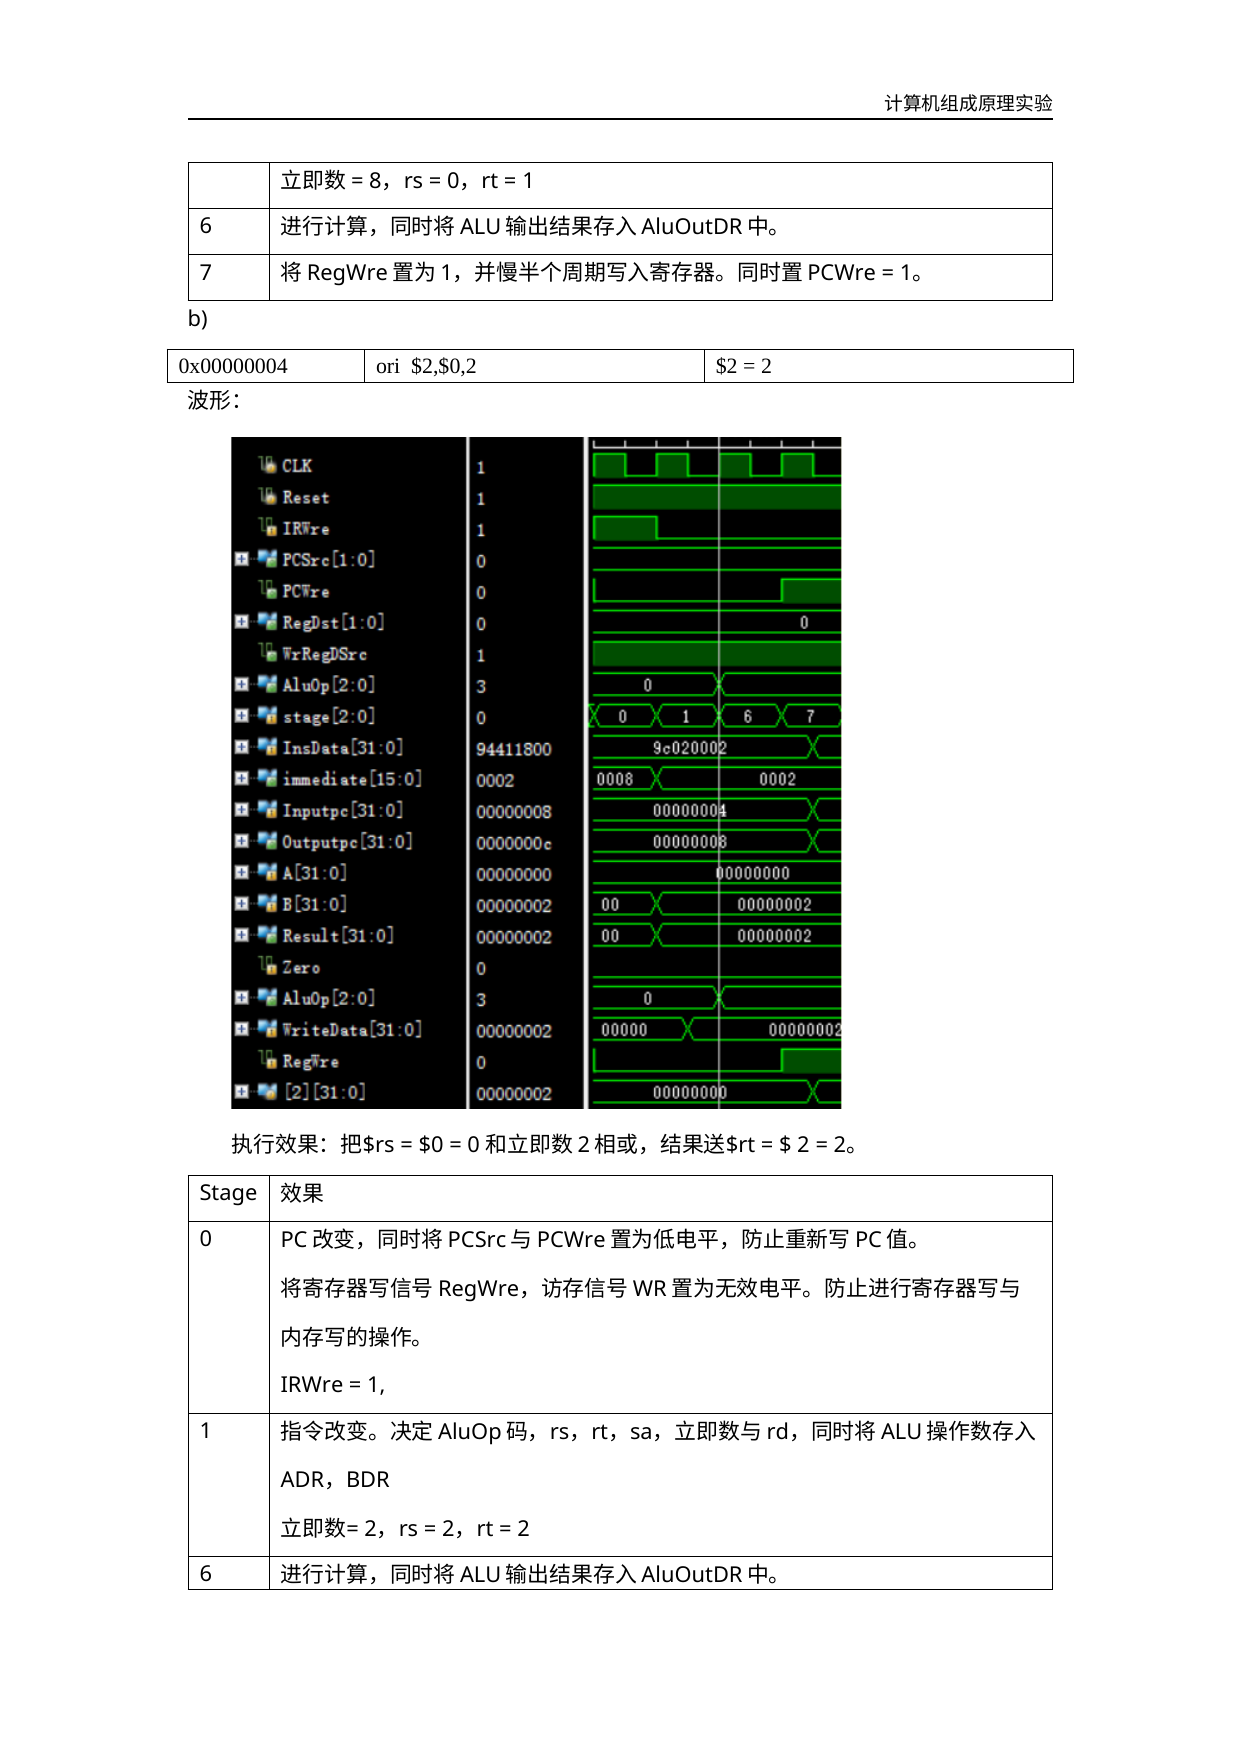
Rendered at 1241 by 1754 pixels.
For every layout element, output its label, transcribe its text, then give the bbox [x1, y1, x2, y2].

table_cell PC改变，同时将PCSrc与PCWre置为低电平，防止重新写PC值。 将寄存器写信号RegWre，访存信号WR置为无效电平。防止进行寄存器写与内存写的操作。 IRWre = 1, [270, 1222, 1052, 1412]
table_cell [270, 1557, 1052, 1589]
table_cell 进行计算，同时将ALU输出结果存入AluOutDR中。 [270, 209, 1052, 254]
table_header ori $2,$0,2 [365, 350, 704, 382]
table_cell 指令改变。决定AluOp码，rs，rt，sa，立即数与rd，同时将ALU操作数存入ADR，BDR 立即数= 2，rs = 2，rt = 2 [270, 1414, 1052, 1556]
table_cell 1 [189, 1414, 269, 1556]
table_cell 0 [189, 1222, 269, 1412]
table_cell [270, 163, 1052, 208]
table_header $2 = 2 [705, 350, 1073, 382]
table_header 0x00000004 [168, 350, 364, 382]
table_cell 6 [189, 209, 269, 254]
table_cell 将RegWre置为1，并慢半个周期写入寄存器。同时置PCWre = 1。 [270, 255, 1052, 300]
table_cell 7 [189, 255, 269, 300]
table_cell 1 [189, 163, 269, 208]
text 执行效果：把$rs = $0 = 0 和立即数2相或，结果送$rt = $ 2 = 2。 [187, 1127, 1053, 1159]
table_header 效果 [270, 1176, 1052, 1221]
text 波形： [187, 383, 1053, 416]
table_cell 6 [189, 1557, 269, 1589]
table_header Stage [189, 1176, 269, 1221]
